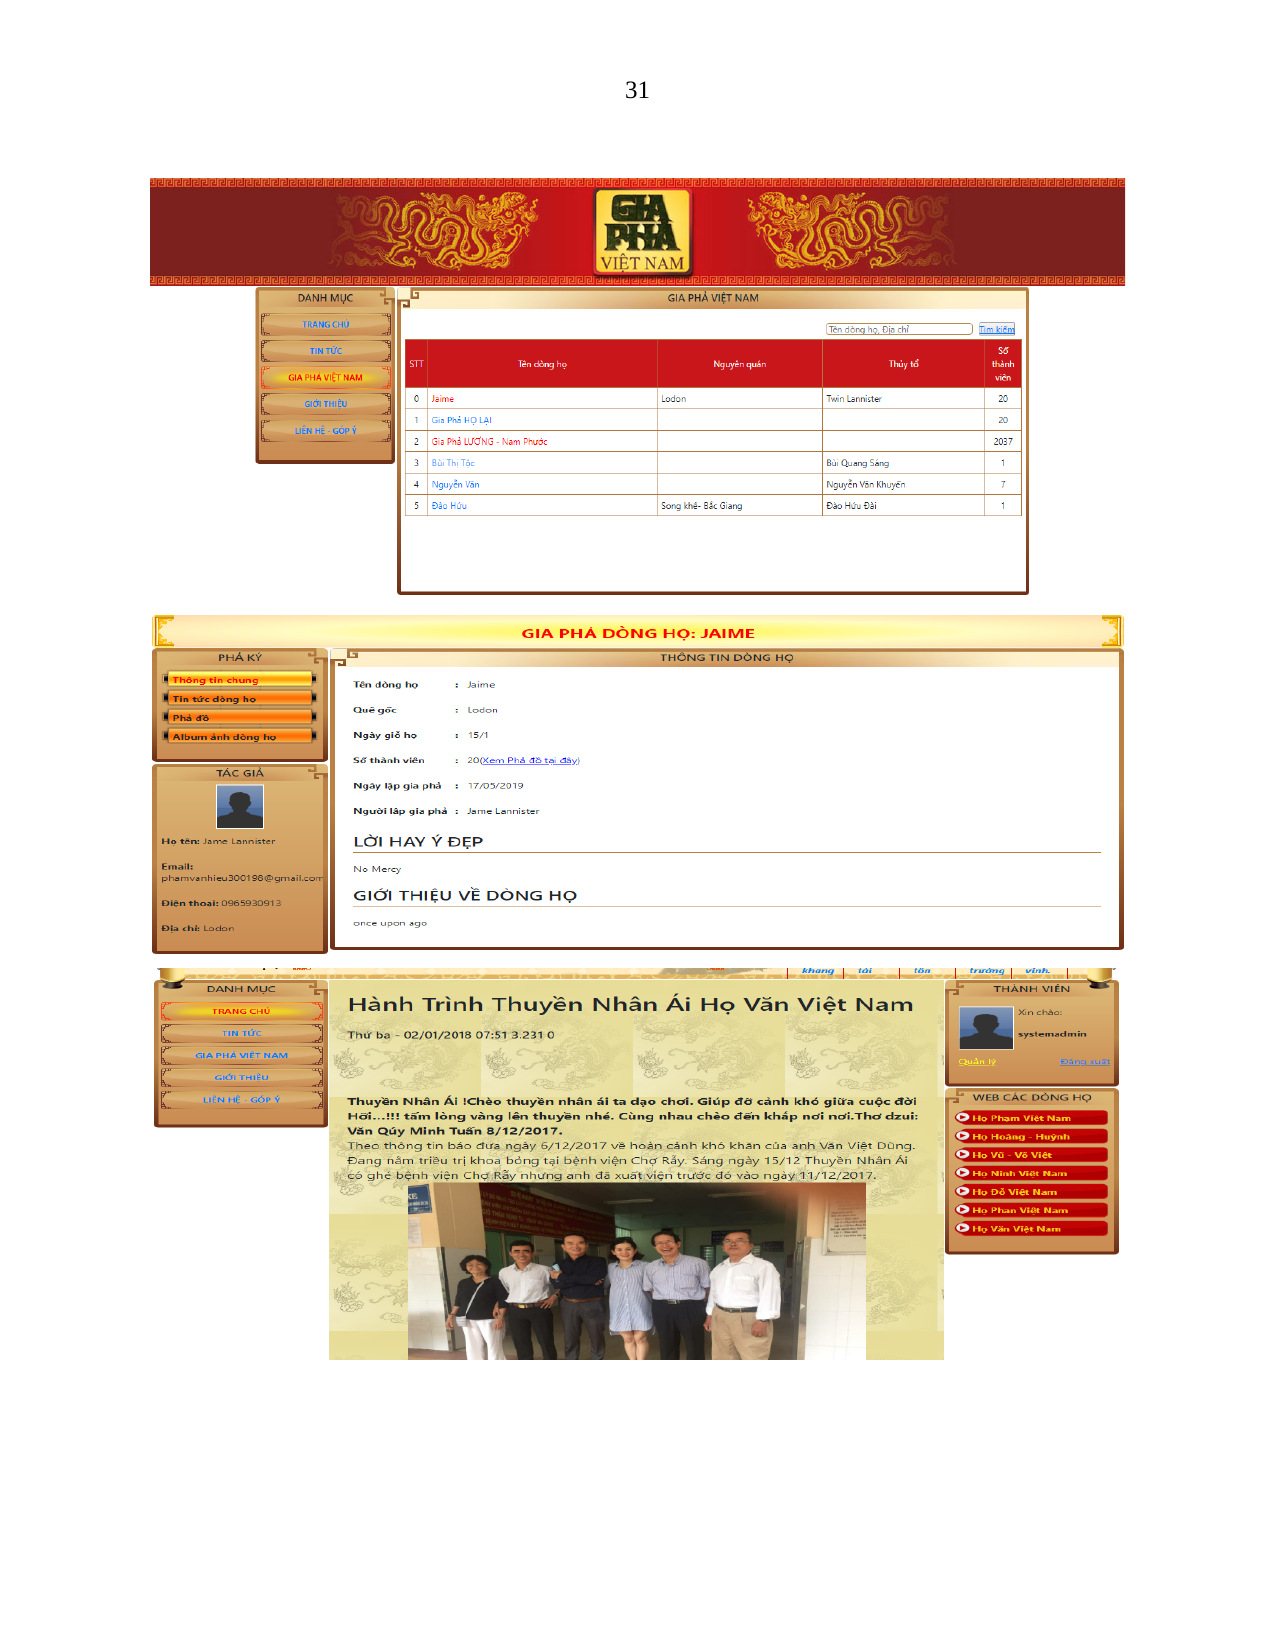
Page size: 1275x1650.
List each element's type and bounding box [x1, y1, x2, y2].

picture [150, 615, 1125, 955]
picture [150, 968, 1125, 1360]
picture [150, 178, 1125, 601]
